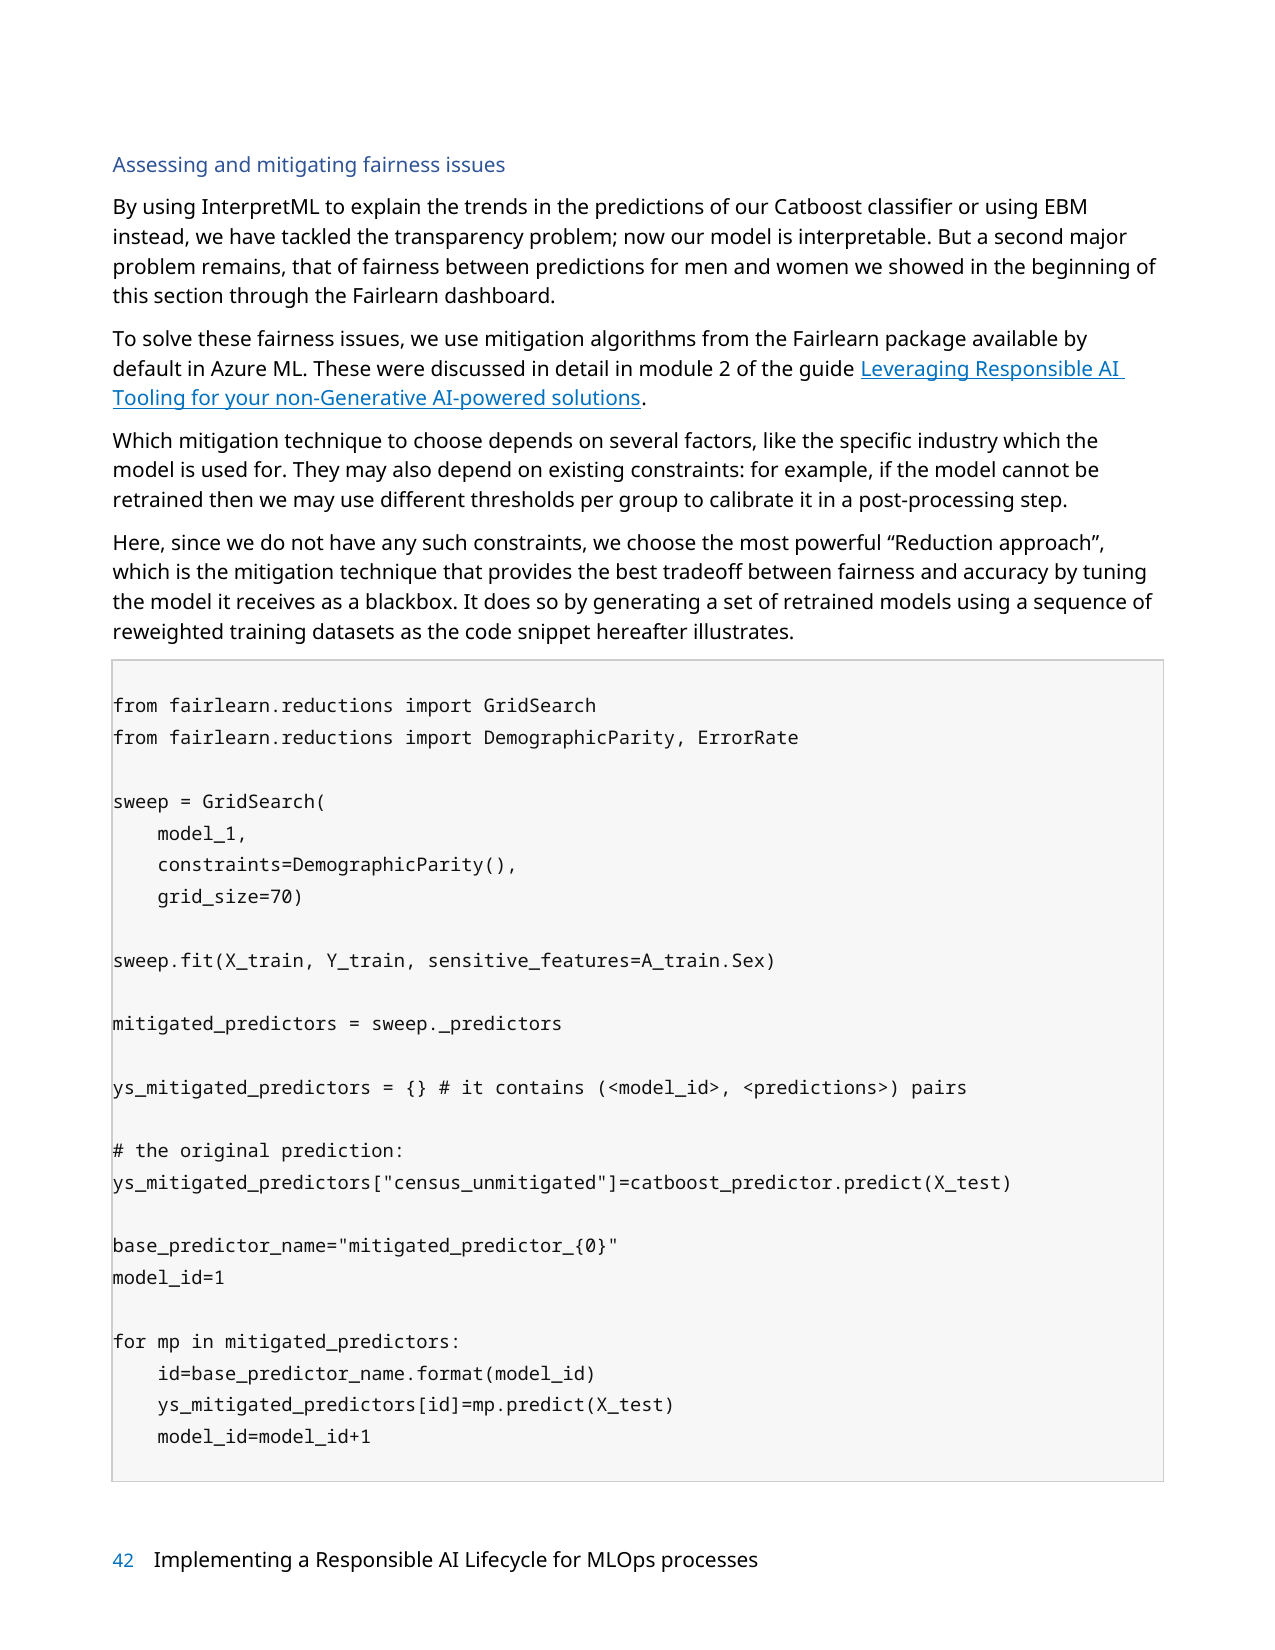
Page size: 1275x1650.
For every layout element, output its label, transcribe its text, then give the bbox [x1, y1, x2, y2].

text ys_mitigated_predictors = {} # it contains (<model_id>, <predictions>) pairs [113, 1072, 1163, 1099]
text for mp in mitigated_predictors: [113, 1327, 1163, 1354]
text from fairlearn.reductions import GridSearch [113, 691, 1163, 718]
text ys_mitigated_predictors[id]=mp.predict(X_test) [113, 1390, 1163, 1417]
text model_id=model_id+1 [113, 1422, 1163, 1449]
text base_predictor_name="mitigated_predictor_{0}" [113, 1231, 1163, 1258]
text Here, since we do not have any such constraints, we choose the most powerful “Reduction approach”, which is the mitigation technique that provides the best tradeoff between fairness and accuracy by tuning the model it receives as a blackbox. It does so by generating a set of retrained models using a sequence of reweighted training datasets as the code snippet hereafter illustrates. [112, 528, 1162, 646]
text model_1, [113, 818, 1163, 845]
text To solve these fairness issues, we use mitigation algorithms from the Fairlearn package available by default in Azure ML. These were discussed in detail in module 2 of the guide Leveraging Responsible AI Tooling for your non-Generative AI-powered solutions. [112, 324, 1162, 412]
text from fairlearn.reductions import DemographicParity, ErrorRate [113, 723, 1163, 750]
text By using InterpretML to explain the trends in the predictions of our Catboost classifier or using EBM instead, we have tackled the transparency problem; now our model is interpretable. But a second major problem remains, that of fairness between predictions for men and women we showed in the beginning of this section through the Fairlearn dashboard. [112, 192, 1162, 310]
text id=base_predictor_name.format(model_id) [113, 1358, 1163, 1385]
text sweep = GridSearch( [113, 786, 1163, 813]
text grid_size=70) [113, 882, 1163, 909]
text constraints=DemographicParity(), [113, 850, 1163, 877]
text ys_mitigated_predictors["census_unmitigated"]=catboost_predictor.predict(X_test) [113, 1168, 1163, 1195]
text mitigated_predictors = sweep._predictors [113, 1009, 1163, 1036]
text Which mitigation technique to choose depends on several factors, like the specific industry which the model is used for. They may also depend on existing constraints: for example, if the model cannot be retrained then we may use different thresholds per group to calibrate it in a post-processing step. [112, 426, 1162, 514]
text # the original prediction: [113, 1136, 1163, 1163]
text model_id=1 [113, 1263, 1163, 1290]
subtitle Assessing and mitigating fairness issues [112, 150, 1162, 178]
text sweep.fit(X_train, Y_train, sensitive_features=A_train.Sex) [113, 945, 1163, 972]
